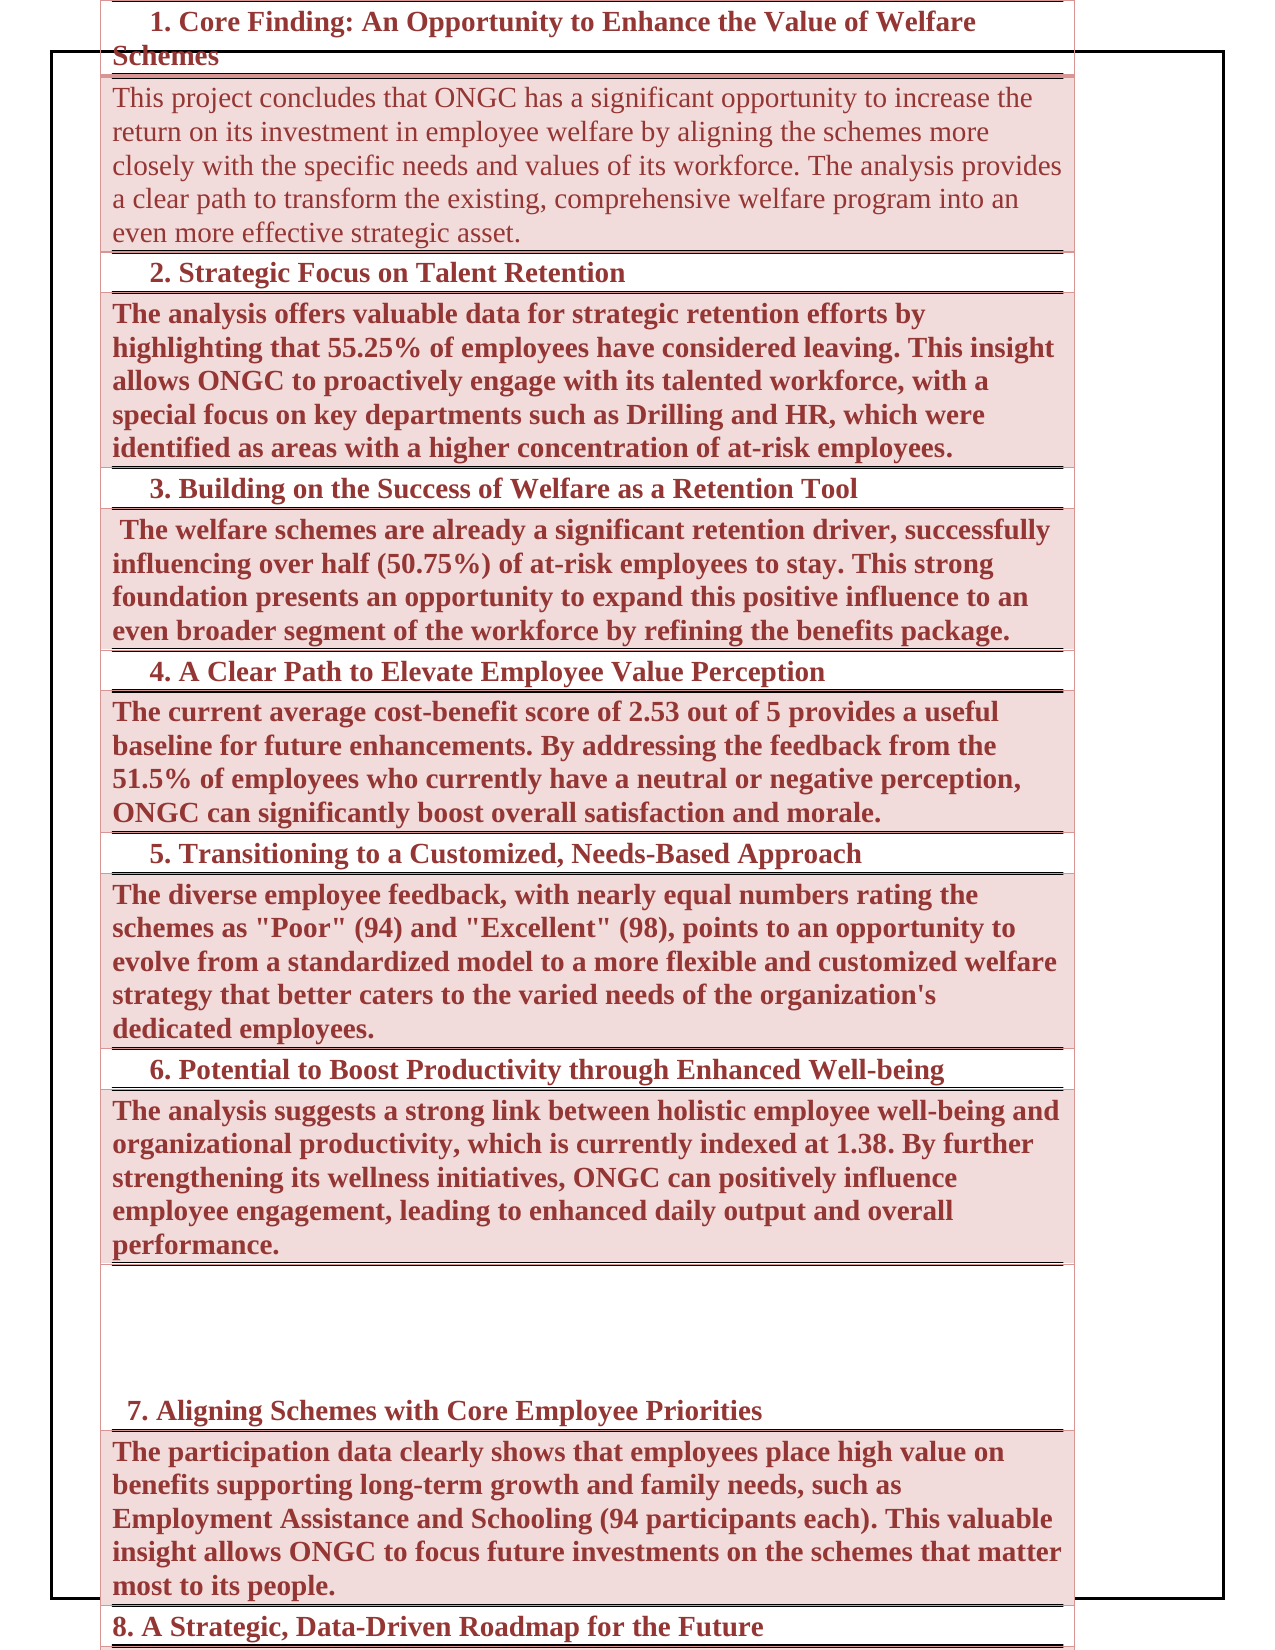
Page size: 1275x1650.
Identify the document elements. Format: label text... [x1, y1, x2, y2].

table_header  1. Core Finding: An Opportunity to Enhance the Value of Welfare Schemes [101, 1, 1074, 74]
table_cell The analysis suggests a strong link between holistic employee well-being and organizational productivity, which is currently indexed at 1.38. By further strengthening its wellness initiatives, ONGC can positively influence employee engagement, leading to enhanced daily output and overall performance. [101, 1090, 1074, 1263]
table_cell The participation data clearly shows that employees place high value on benefits supporting long-term growth and family needs, such as Employment Assistance and Schooling (94 participants each). This valuable insight allows ONGC to focus future investments on the schemes that matter most to its people. [101, 1431, 1074, 1605]
table_cell This project concludes that ONGC has a significant opportunity to increase the return on its investment in employee welfare by aligning the schemes more closely with the specific needs and values of its workforce. The analysis provides a clear path to transform the existing, comprehensive welfare program into an even more effective strategic asset. [101, 78, 1074, 251]
table_cell 8. A Strategic, Data-Driven Roadmap for the Future [101, 1606, 1074, 1646]
table_cell The diverse employee feedback, with nearly equal numbers rating the schemes as "Poor" (94) and "Excellent" (98), points to an opportunity to evolve from a standardized model to a more flexible and customized welfare strategy that better caters to the varied needs of the organization's dedicated employees. [101, 874, 1074, 1048]
table_cell The analysis offers valuable data for strategic retention efforts by highlighting that 55.25% of employees have considered leaving. This insight allows ONGC to proactively engage with its talented workforce, with a special focus on key departments such as Drilling and HR, which were identified as areas with a higher concentration of at-risk employees. [101, 293, 1074, 467]
table_cell The welfare schemes are already a significant retention driver, successfully influencing over half (50.75%) of at-risk employees to stay. This strong foundation presents an opportunity to expand this positive influence to an even broader segment of the workforce by refining the benefits package. [101, 509, 1074, 649]
table_cell  7. Aligning Schemes with Core Employee Priorities [101, 1265, 1074, 1430]
table_cell  3. Building on the Success of Welfare as a Retention Tool [101, 468, 1074, 508]
table_cell  4. A Clear Path to Elevate Employee Value Perception [101, 651, 1074, 690]
table_cell The current average cost-benefit score of 2.53 out of 5 provides a useful baseline for future enhancements. By addressing the feedback from the 51.5% of employees who currently have a neutral or negative perception, ONGC can significantly boost overall satisfaction and morale. [101, 691, 1074, 832]
table_cell  5. Transitioning to a Customized, Needs-Based Approach [101, 833, 1074, 873]
table_cell  2. Strategic Focus on Talent Retention [101, 253, 1074, 292]
table_cell  6. Potential to Boost Productivity through Enhanced Well-being [101, 1049, 1074, 1088]
